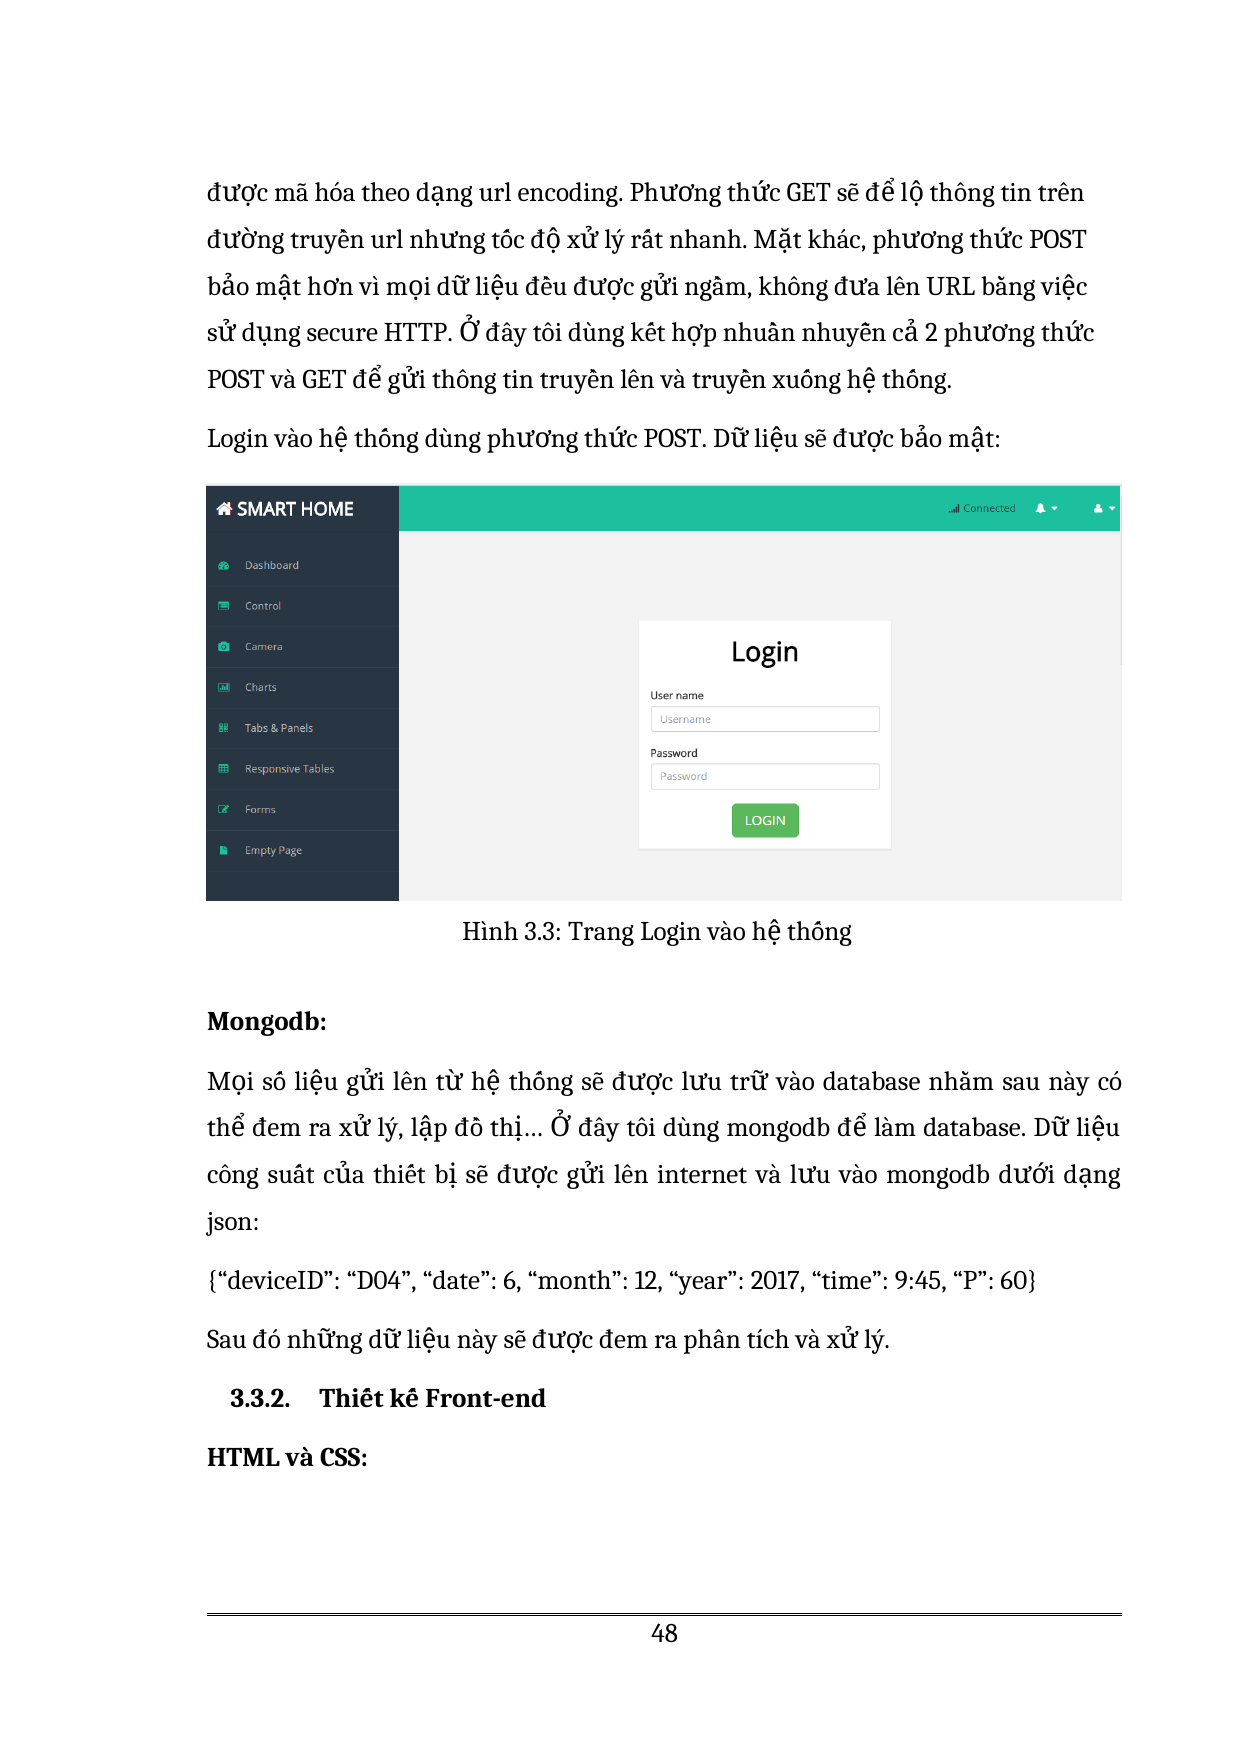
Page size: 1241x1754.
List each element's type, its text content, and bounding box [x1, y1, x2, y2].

text {“deviceID”: “D04”, “date”: 6, “month”: 12, “year”: 2017, “time”: 9:45, “P”: 60} [207, 1265, 1122, 1296]
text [207, 177, 1122, 395]
text Sau đó những dữ liệu này sẽ được đem ra phân tích và xử lý. [207, 1324, 1122, 1355]
text Mọi số liệu gửi lên từ hệ thống sẽ được lưu trữ vào database nhằm sau này có thể đem ra xử lý, lập đồ thị… Ở đây tôi dùng mongodb để làm database. Dữ liệu công suất của thiết bị sẽ được gửi lên internet và lưu vào mongodb dưới dạng json: [207, 1066, 1122, 1237]
text Mongodb: [207, 901, 1122, 1037]
picture [206, 483, 1122, 901]
subtitle Thiết kế Front-end [230, 1383, 1122, 1414]
text HTML và CSS: [207, 1442, 1122, 1473]
text Login vào hệ thống dùng phương thức POST. Dữ liệu sẽ được bảo mật: [207, 423, 1122, 454]
